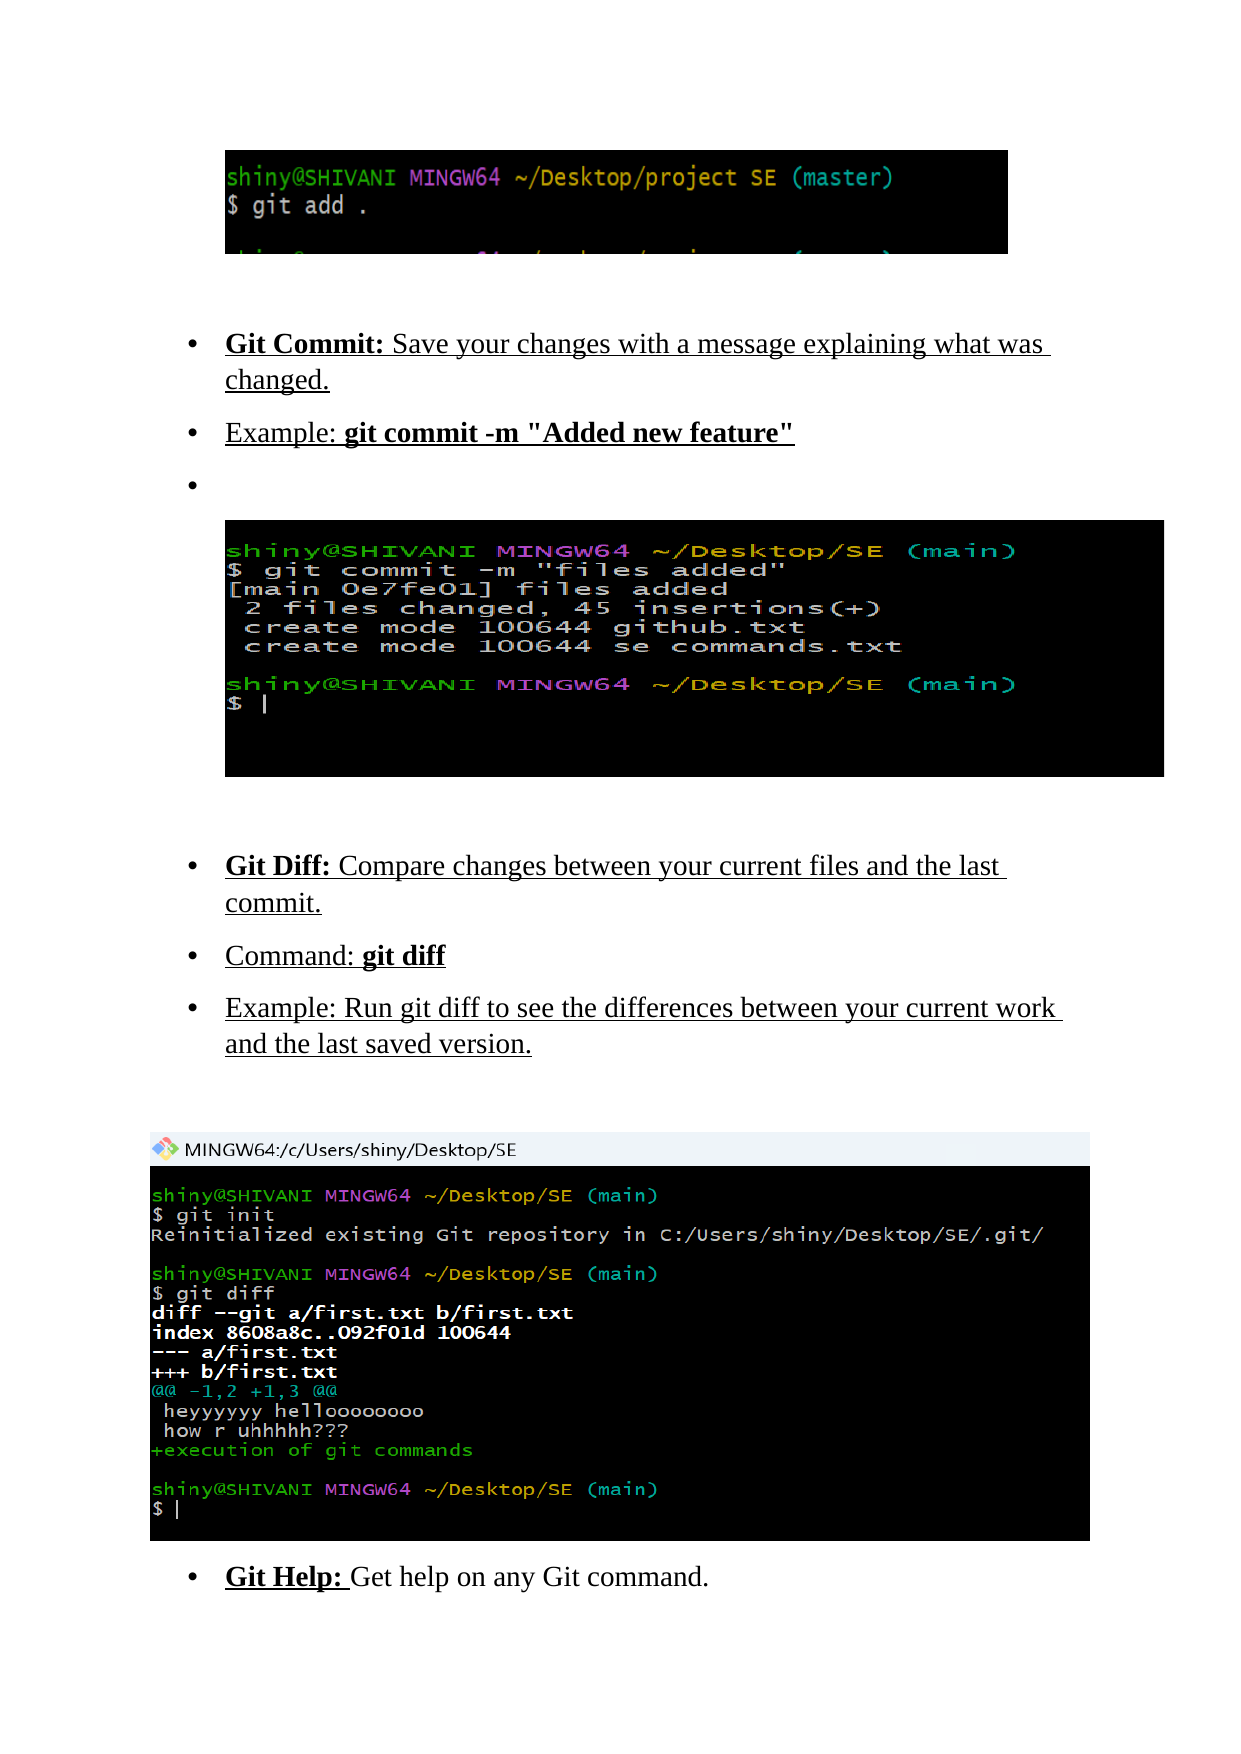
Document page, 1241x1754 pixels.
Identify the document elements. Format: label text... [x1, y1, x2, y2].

picture [150, 1132, 1090, 1541]
picture [225, 150, 1008, 254]
list Example: Run git diff to see the differences between your current work and the last saved version. [187, 990, 1090, 1060]
picture [225, 520, 1165, 777]
list Git Help: Get help on any Git command. [187, 1559, 1090, 1593]
list Example: git commit -m "Added new feature" [187, 415, 1090, 448]
list Git Diff: Compare changes between your current files and the last commit. [187, 848, 1090, 918]
list Command: git diff [187, 937, 1090, 971]
list Git Commit: Save your changes with a message explaining what was changed. [187, 326, 1090, 396]
